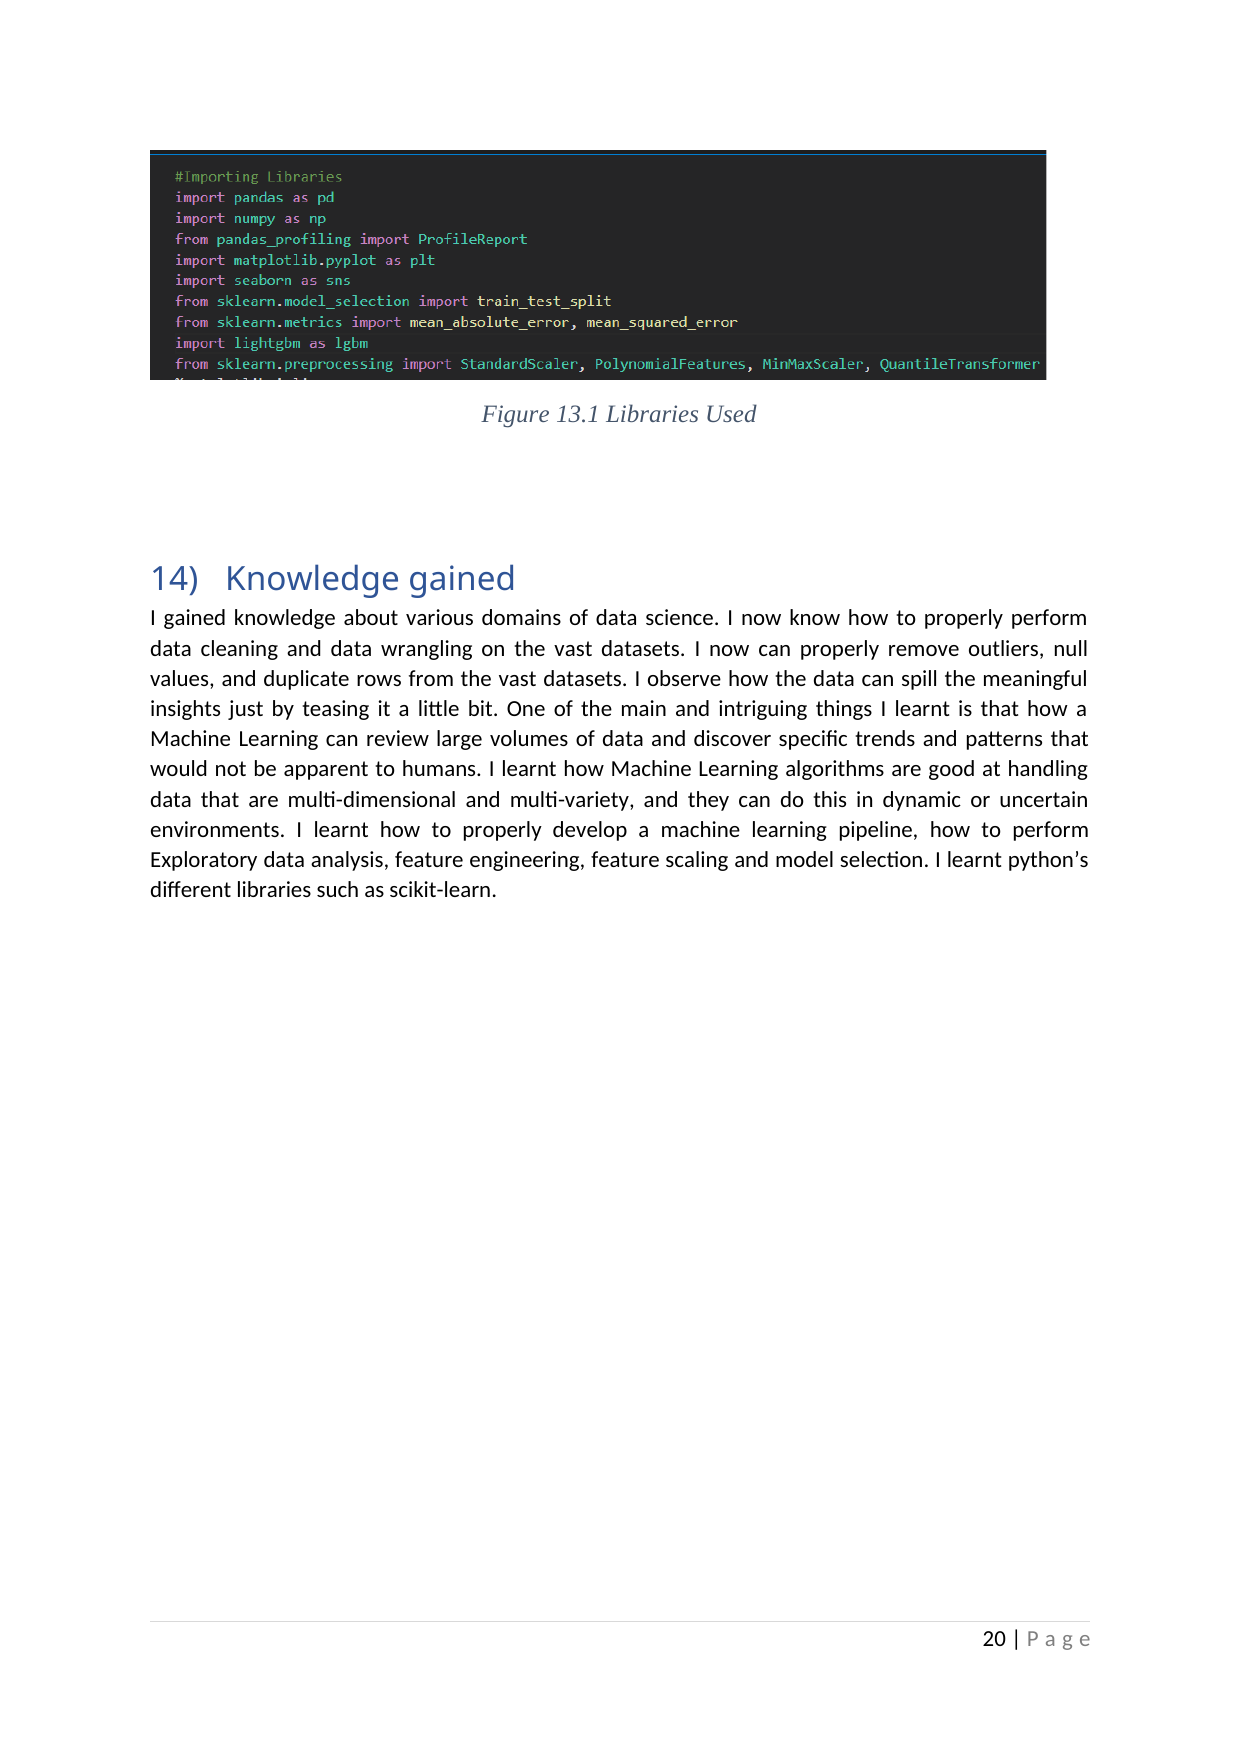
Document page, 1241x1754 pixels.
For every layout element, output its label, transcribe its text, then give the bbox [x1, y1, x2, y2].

text I gained knowledge about various domains of data science. I now know how to properly perform data cleaning and data wrangling on the vast datasets. I now can properly remove outliers, null values, and duplicate rows from the vast datasets. I observe how the data can spill the meaningful insights just by teasing it a little bit. One of the main and intriguing things I learnt is that how a Machine Learning can review large volumes of data and discover specific trends and patterns that would not be apparent to humans. I learnt how Machine Learning algorithms are good at handling data that are multi-dimensional and multi-variety, and they can do this in dynamic or uncertain environments. I learnt how to properly develop a machine learning pipeline, how to perform Exploratory data analysis, feature engineering, feature scaling and model selection. I learnt python’s different libraries such as scikit-learn. [150, 603, 1090, 903]
picture [150, 150, 1047, 380]
subtitle Knowledge gained [150, 554, 1090, 600]
text Figure 13.1 Libraries Used [150, 399, 1090, 427]
